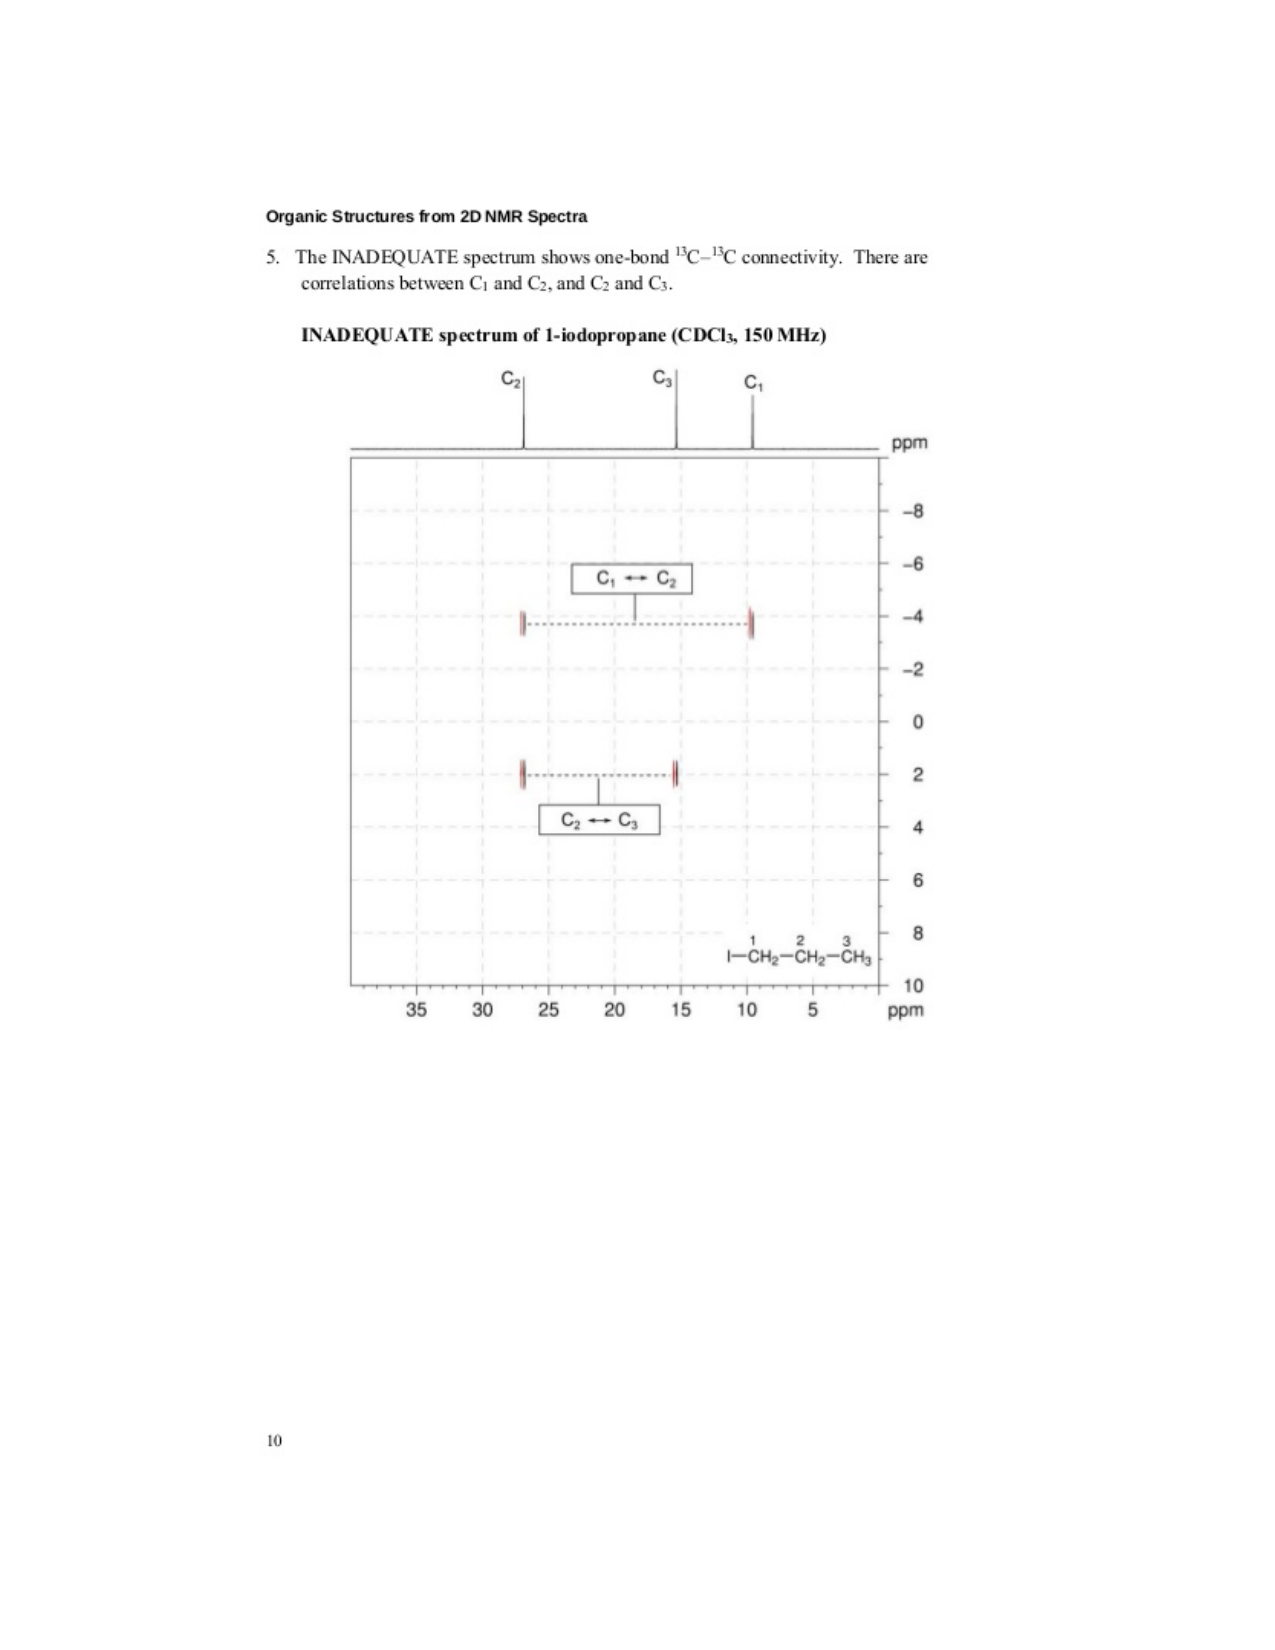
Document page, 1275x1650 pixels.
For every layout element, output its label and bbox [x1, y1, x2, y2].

picture [150, 150, 1125, 1501]
